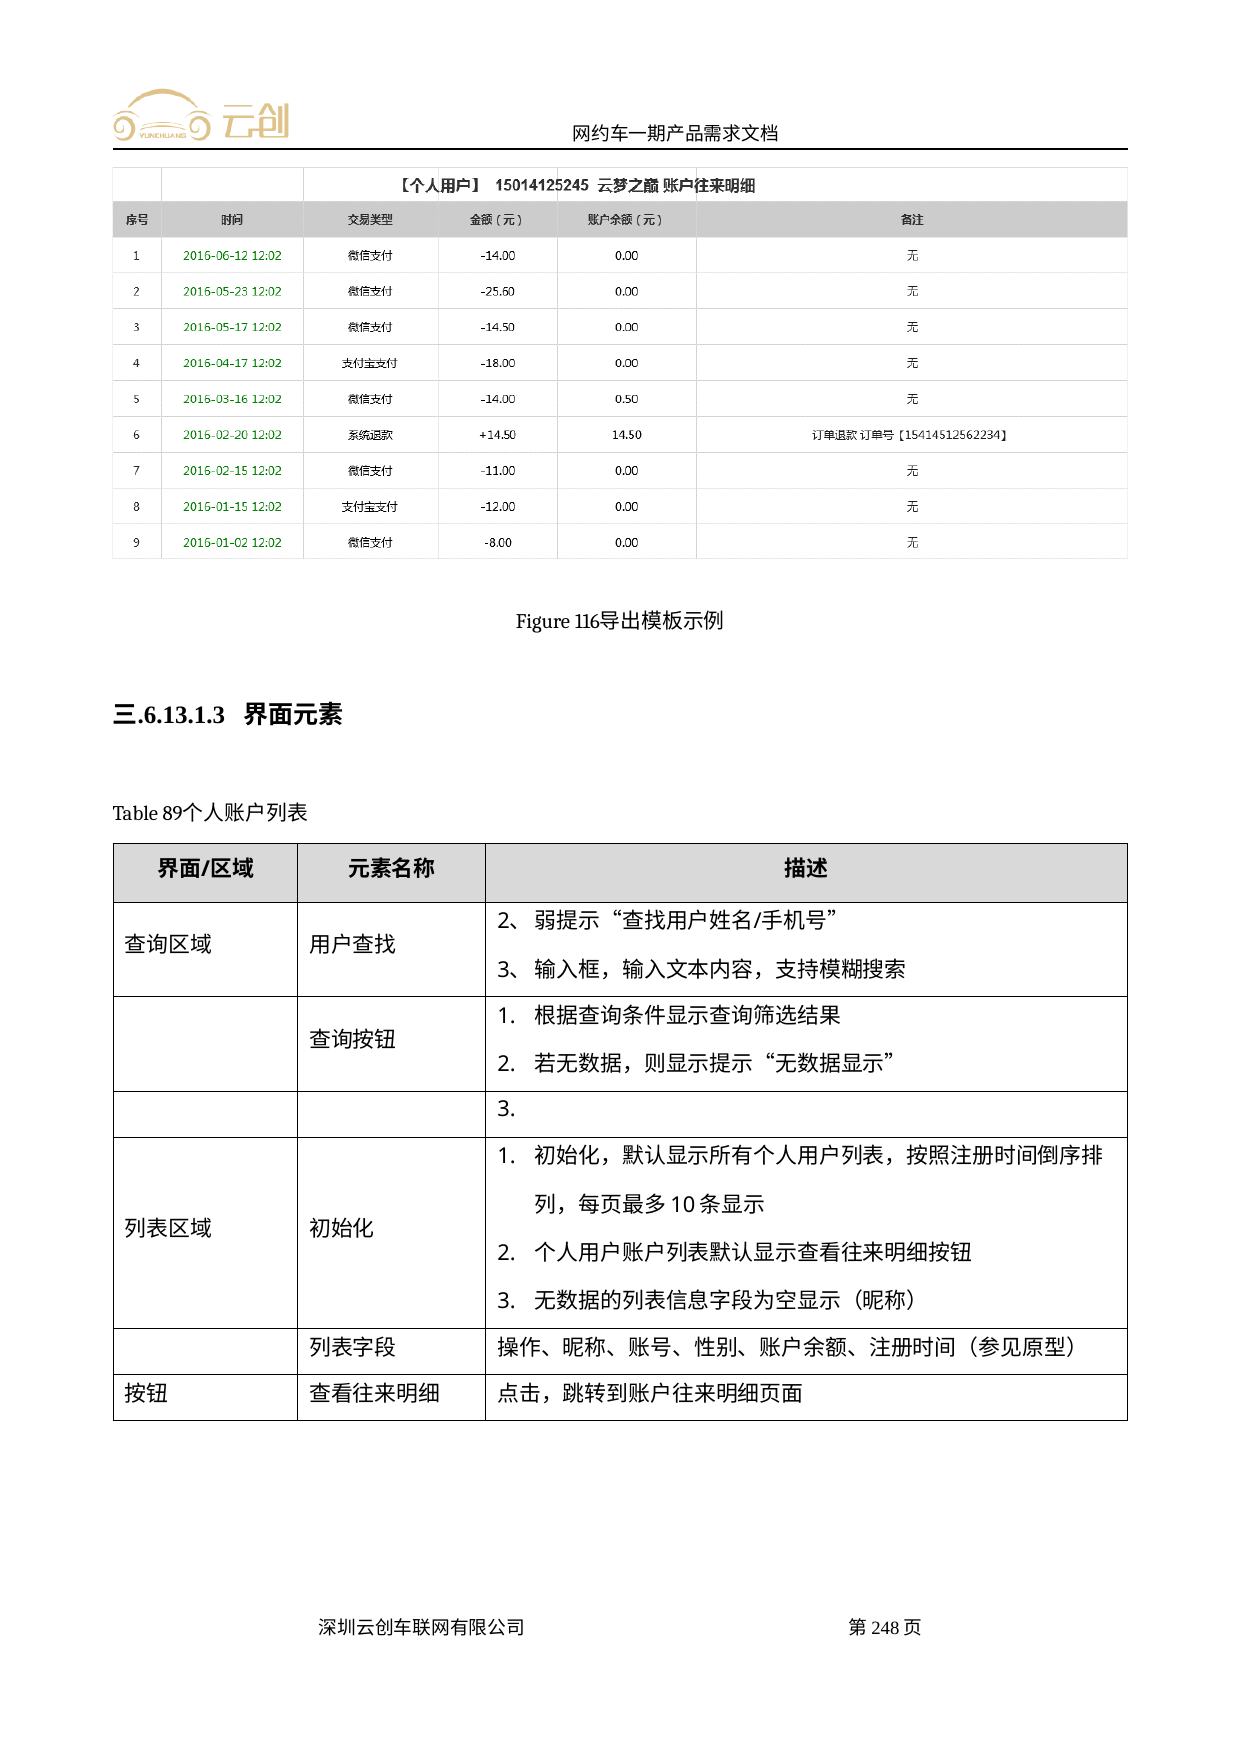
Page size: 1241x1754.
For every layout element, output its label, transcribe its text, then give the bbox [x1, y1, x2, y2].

picture [112, 167, 1128, 559]
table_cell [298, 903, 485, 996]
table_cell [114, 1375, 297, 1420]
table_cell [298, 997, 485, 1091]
subtitle 界面元素 [112, 680, 1128, 745]
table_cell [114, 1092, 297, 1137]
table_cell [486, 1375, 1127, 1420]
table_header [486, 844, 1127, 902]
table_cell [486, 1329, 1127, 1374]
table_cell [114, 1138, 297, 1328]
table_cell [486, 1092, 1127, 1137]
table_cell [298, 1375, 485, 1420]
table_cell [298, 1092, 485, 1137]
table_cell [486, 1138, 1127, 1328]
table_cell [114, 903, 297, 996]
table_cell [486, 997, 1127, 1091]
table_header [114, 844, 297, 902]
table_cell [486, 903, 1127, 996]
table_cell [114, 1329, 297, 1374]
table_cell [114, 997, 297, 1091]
picture [112, 88, 289, 141]
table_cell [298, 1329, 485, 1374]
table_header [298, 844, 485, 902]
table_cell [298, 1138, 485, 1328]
